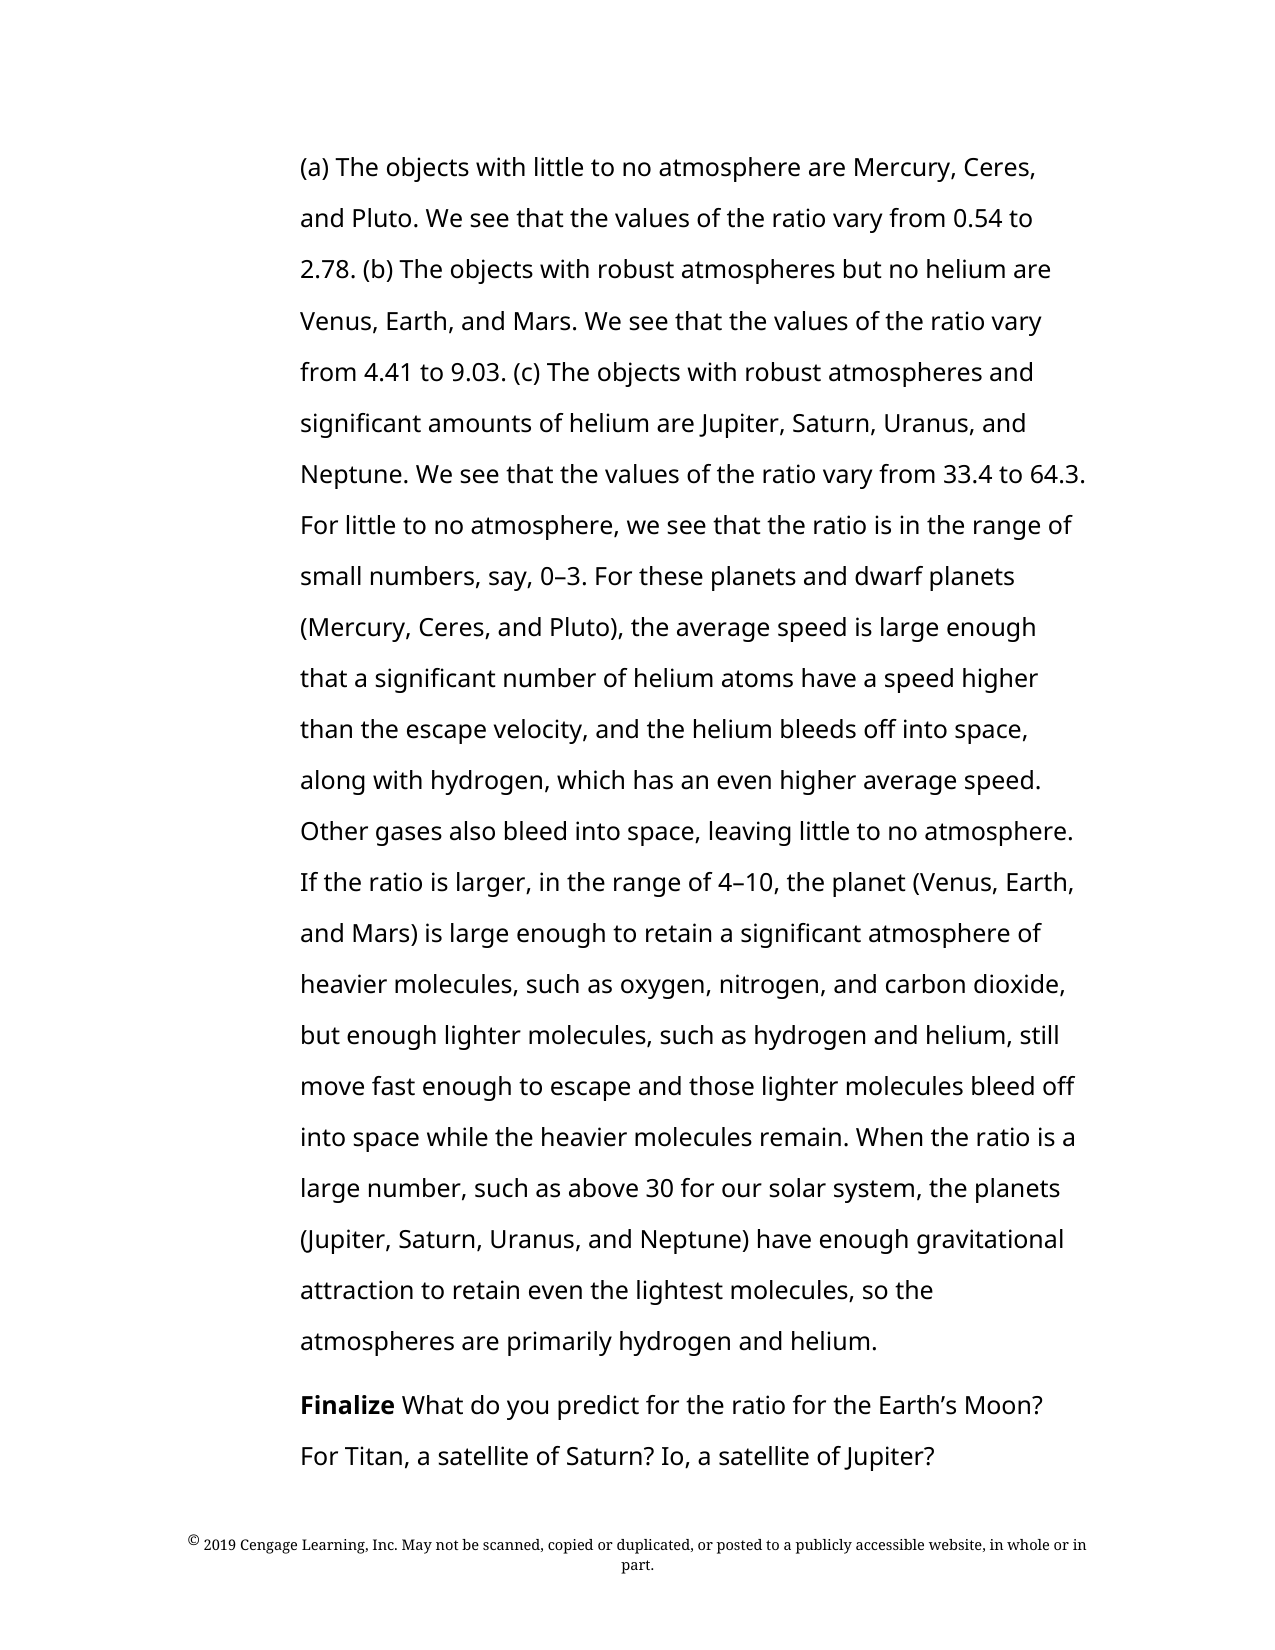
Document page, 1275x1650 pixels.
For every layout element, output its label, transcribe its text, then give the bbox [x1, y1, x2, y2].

text For little to no atmosphere, we see that the ratio is in the range of small numbers, say, 0–3. For these planets and dwarf planets (Mercury, Ceres, and Pluto), the average speed is large enough that a significant number of helium atoms have a speed higher than the escape velocity, and the helium bleeds off into space, along with hydrogen, which has an even higher average speed. Other gases also bleed into space, leaving little to no atmosphere. If the ratio is larger, in the range of 4–10, the planet (Venus, Earth, and Mars) is large enough to retain a significant atmosphere of heavier molecules, such as oxygen, nitrogen, and carbon dioxide, but enough lighter molecules, such as hydrogen and helium, still move fast enough to escape and those lighter molecules bleed off into space while the heavier molecules remain. When the ratio is a large number, such as above 30 for our solar system, the planets (Jupiter, Saturn, Uranus, and Neptune) have enough gravitational attraction to retain even the lightest molecules, so the atmospheres are primarily hydrogen and helium. [300, 507, 1087, 1358]
text Finalize What do you predict for the ratio for the Earth’s Moon? For Titan, a satellite of Saturn? Io, a satellite of Jupiter? [300, 1387, 1087, 1473]
text (a) The objects with little to no atmosphere are Mercury, Ceres, and Pluto. We see that the values of the ratio vary from 0.54 to 2.78. (b) The objects with robust atmospheres but no helium are Venus, Earth, and Mars. We see that the values of the ratio vary from 4.41 to 9.03. (c) The objects with robust atmospheres and significant amounts of helium are Jupiter, Saturn, Uranus, and Neptune. We see that the values of the ratio vary from 33.4 to 64.3. [300, 150, 1087, 490]
